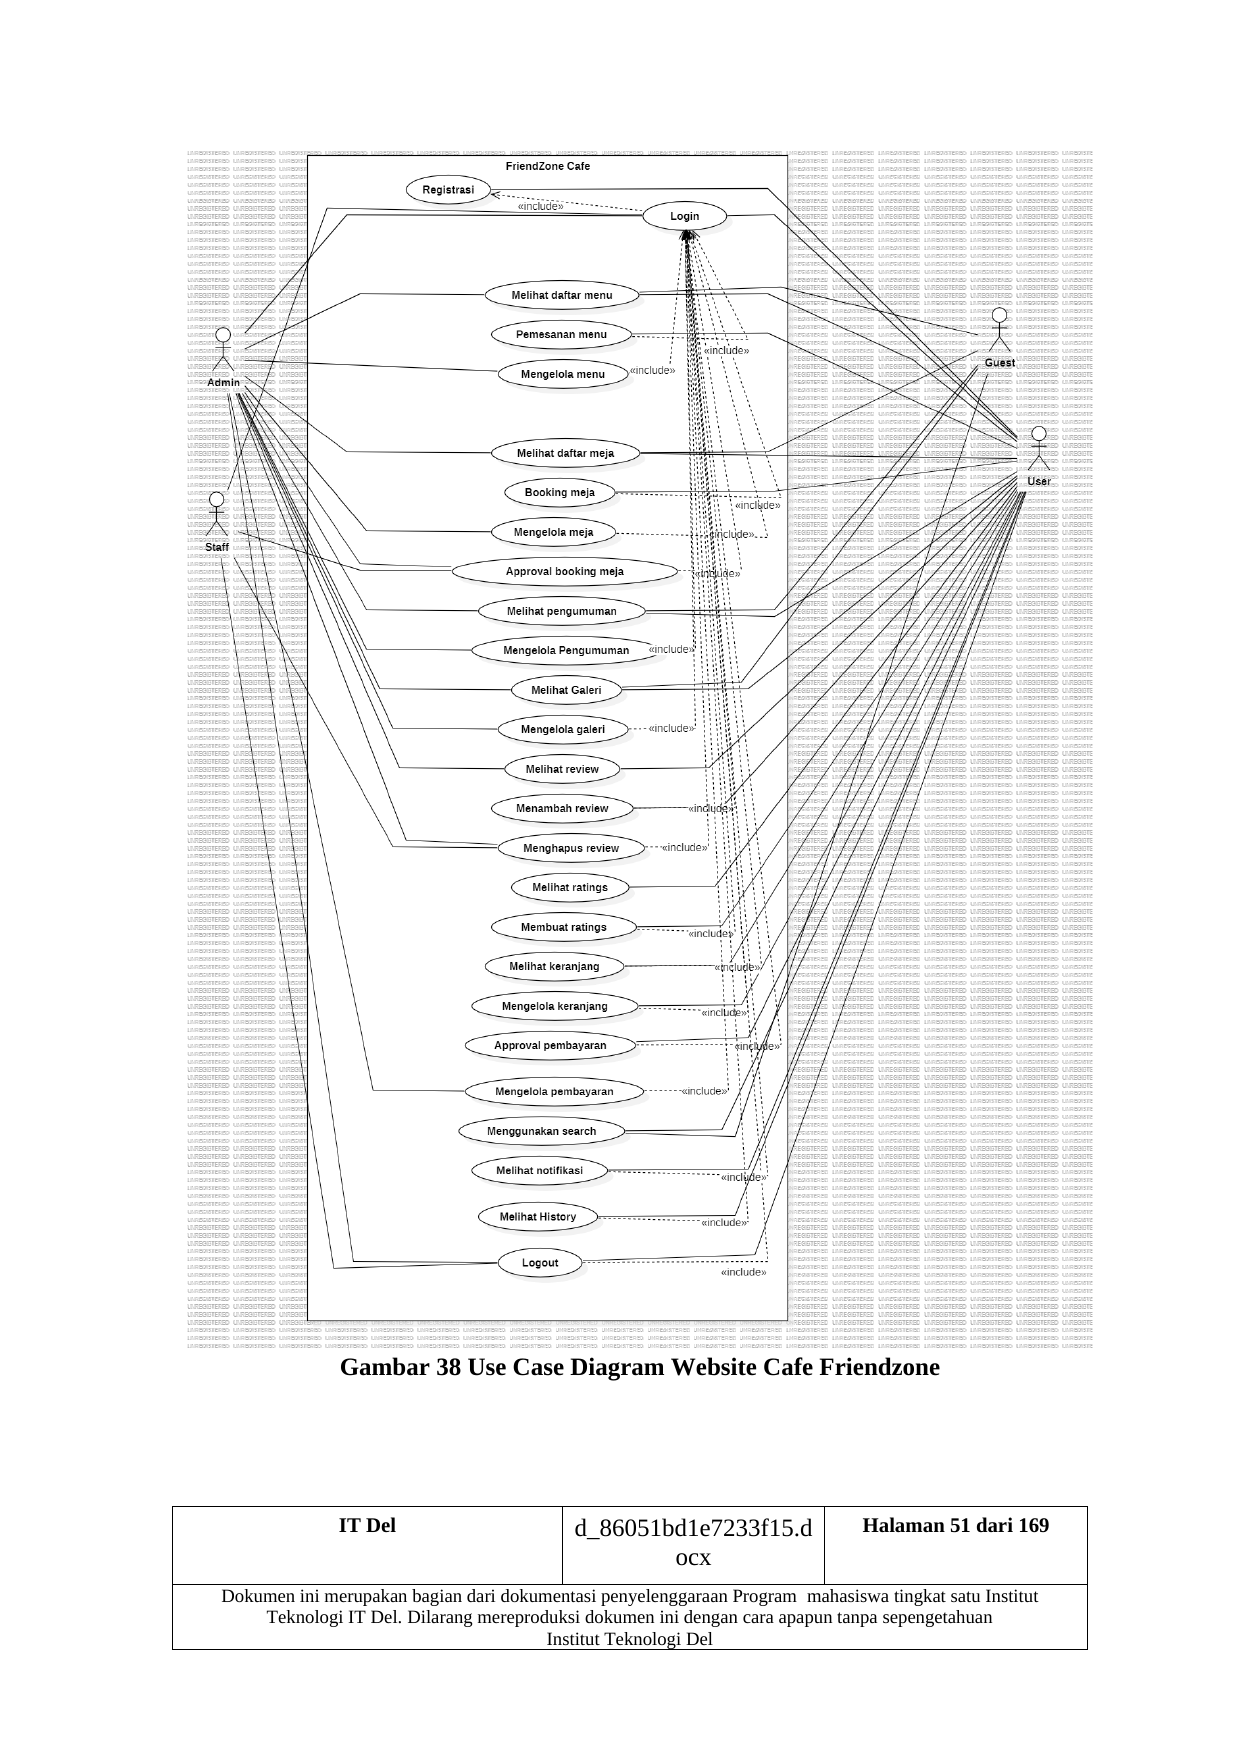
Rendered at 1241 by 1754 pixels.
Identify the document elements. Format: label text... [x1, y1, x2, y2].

text Gambar 38 Use Case Diagram Website Cafe Friendzone [187, 1353, 1092, 1381]
picture [187, 147, 1093, 1353]
